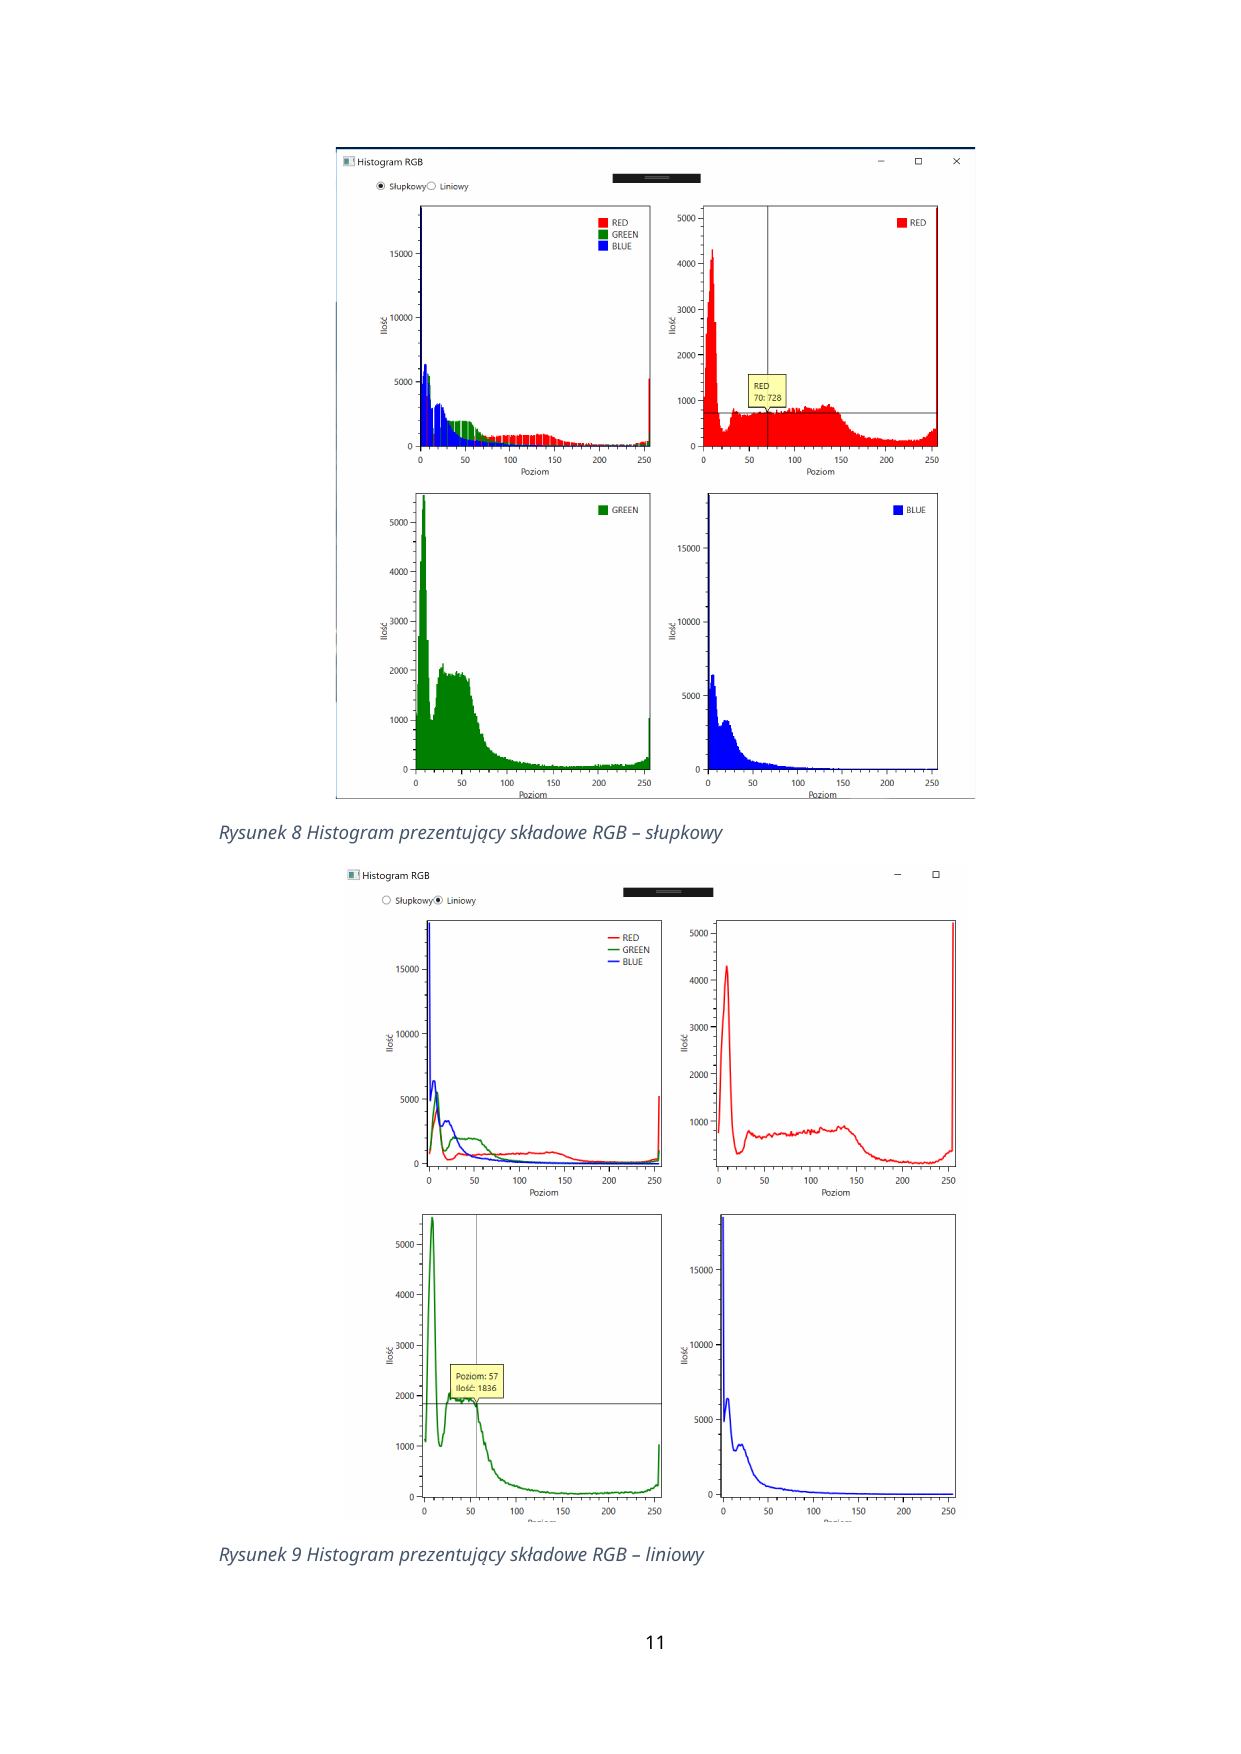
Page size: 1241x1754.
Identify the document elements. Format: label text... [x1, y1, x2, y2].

picture [335, 147, 976, 799]
text Rysunek 8 Histogram prezentujący składowe RGB – słupkowy [183, 819, 1093, 844]
text Rysunek 9 Histogram prezentujący składowe RGB – liniowy [183, 1542, 1093, 1567]
picture [344, 865, 967, 1522]
